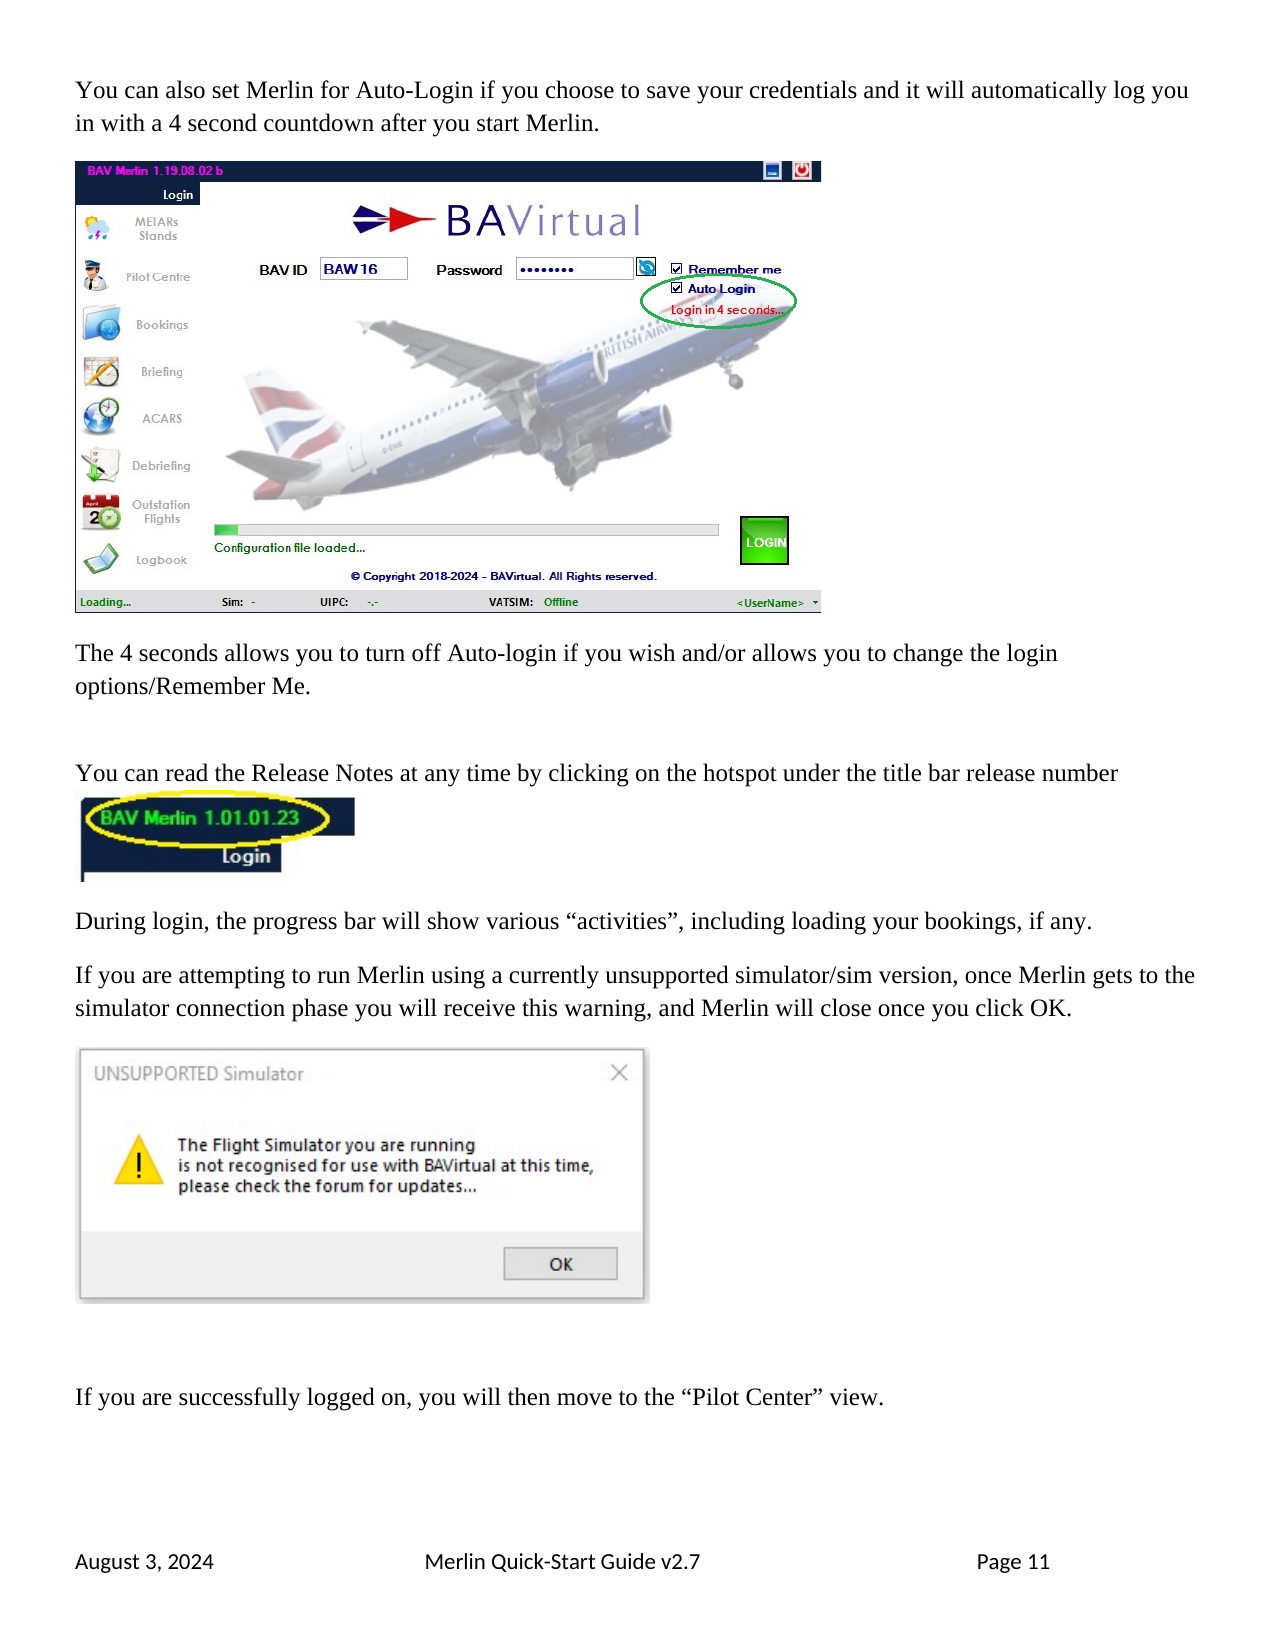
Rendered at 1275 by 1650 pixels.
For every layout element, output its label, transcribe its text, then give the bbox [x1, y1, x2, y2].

text During login, the progress bar will show various “activities”, including loading your bookings, if any. [75, 906, 1200, 935]
text If you are attempting to run Merlin using a currently unsupported simulator/sim version, once Merlin gets to the simulator connection phase you will receive this warning, and Merlin will close once you click OK. [75, 960, 1200, 1022]
picture [75, 790, 355, 882]
text You can also set Merlin for Auto-Login if you choose to save your credentials and it will automatically log you in with a 4 second countdown after you start Merlin. [75, 75, 1200, 137]
text The 4 seconds allows you to turn off Auto-login if you wish and/or allows you to change the login options/Remember Me. [75, 638, 1200, 699]
text If you are successfully logged on, you will then move to the “Pilot Center” view. [75, 1382, 1200, 1411]
text You can read the Release Notes at any time by clicking on the hotspot under the title bar release number [75, 725, 1200, 881]
picture [75, 1047, 650, 1304]
picture [75, 161, 822, 613]
